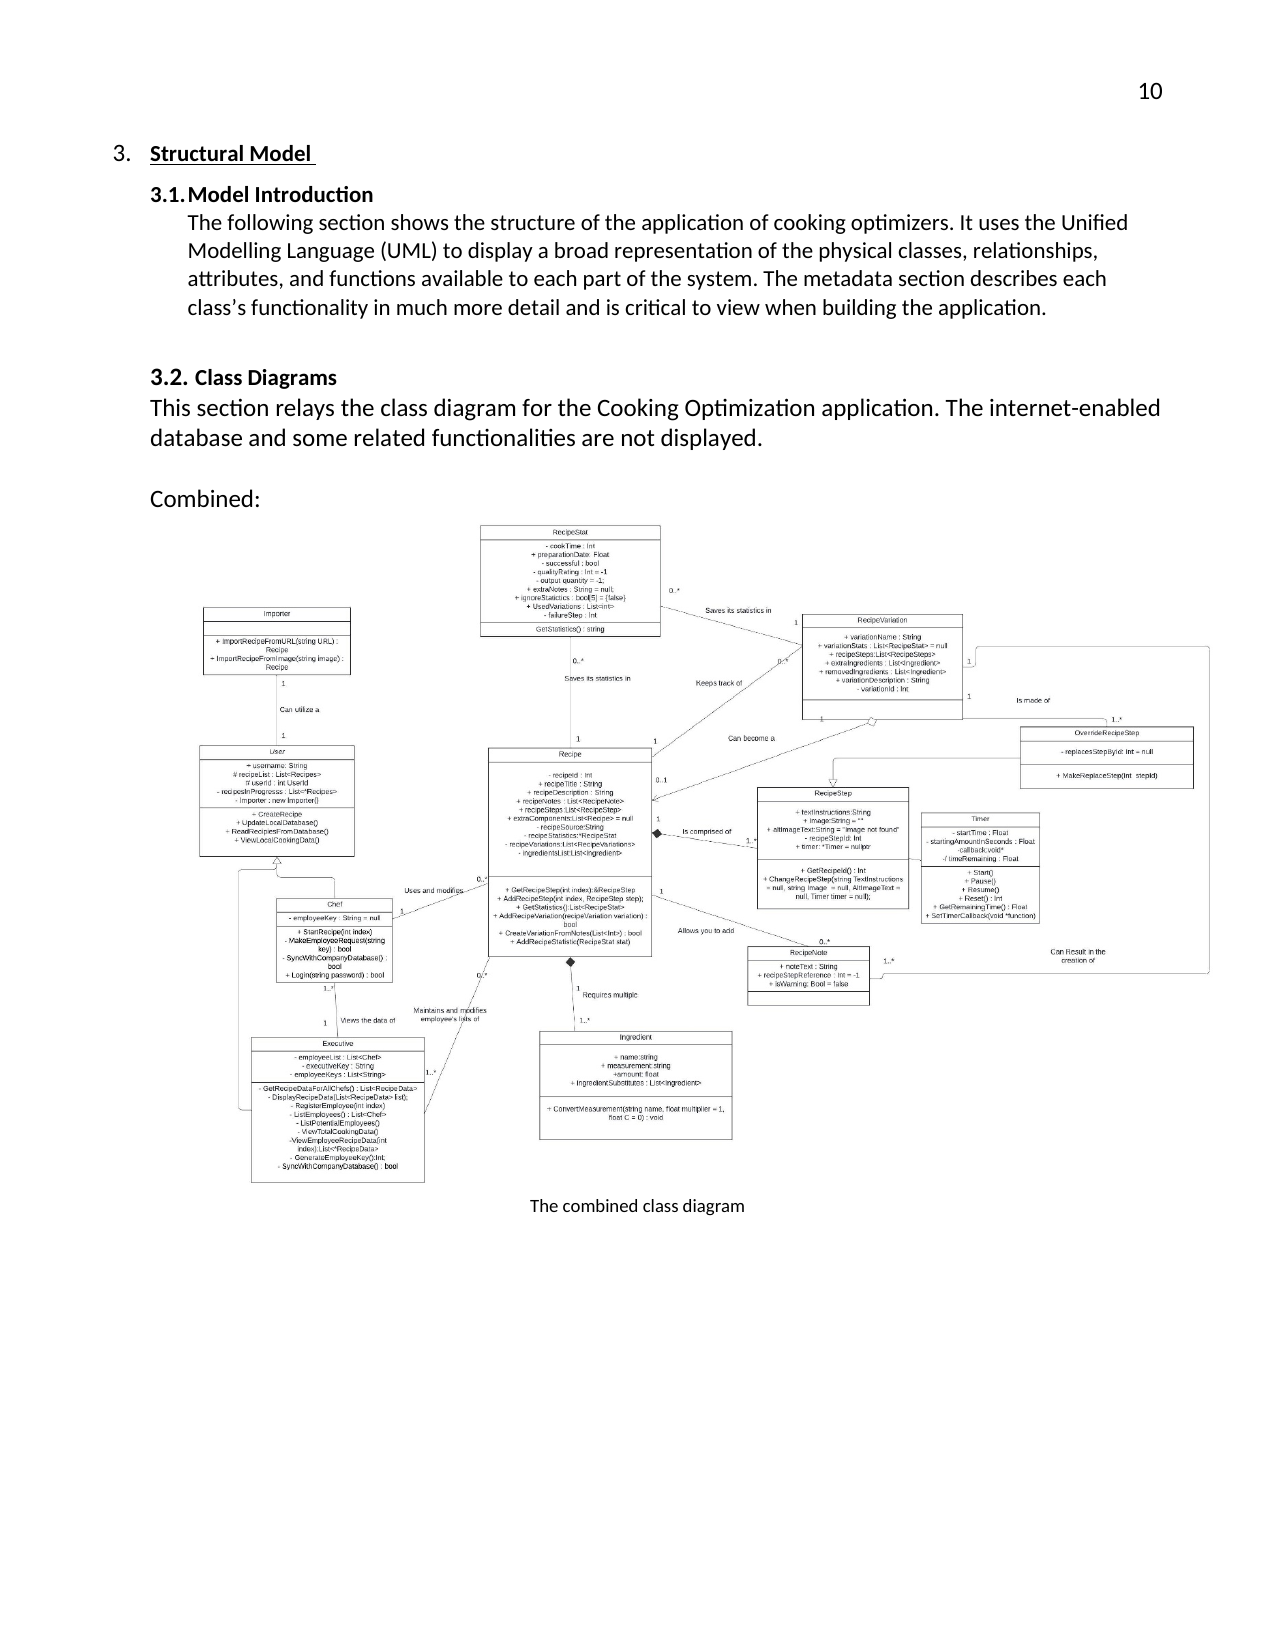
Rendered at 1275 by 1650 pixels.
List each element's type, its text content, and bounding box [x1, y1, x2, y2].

subtitle Model Introduction [150, 181, 1162, 208]
text The combined class diagram [112, 1194, 1162, 1217]
text This section relays the class diagram for the Cooking Optimization application. The internet-enabled database and some related functionalities are not displayed. [150, 392, 1162, 453]
subtitle Structural Model [112, 137, 1162, 168]
text The following section shows the structure of the application of cooking optimizers. It uses the Unified Modelling Language (UML) to display a broad representation of the physical classes, relationships, attributes, and functions available to each part of the system. The metadata section describes each class’s functionality in much more detail and is critical to view when building the application. [187, 208, 1162, 321]
text Combined: [150, 483, 1162, 514]
picture [187, 513, 1222, 1195]
subtitle Class Diagrams [150, 361, 1162, 392]
